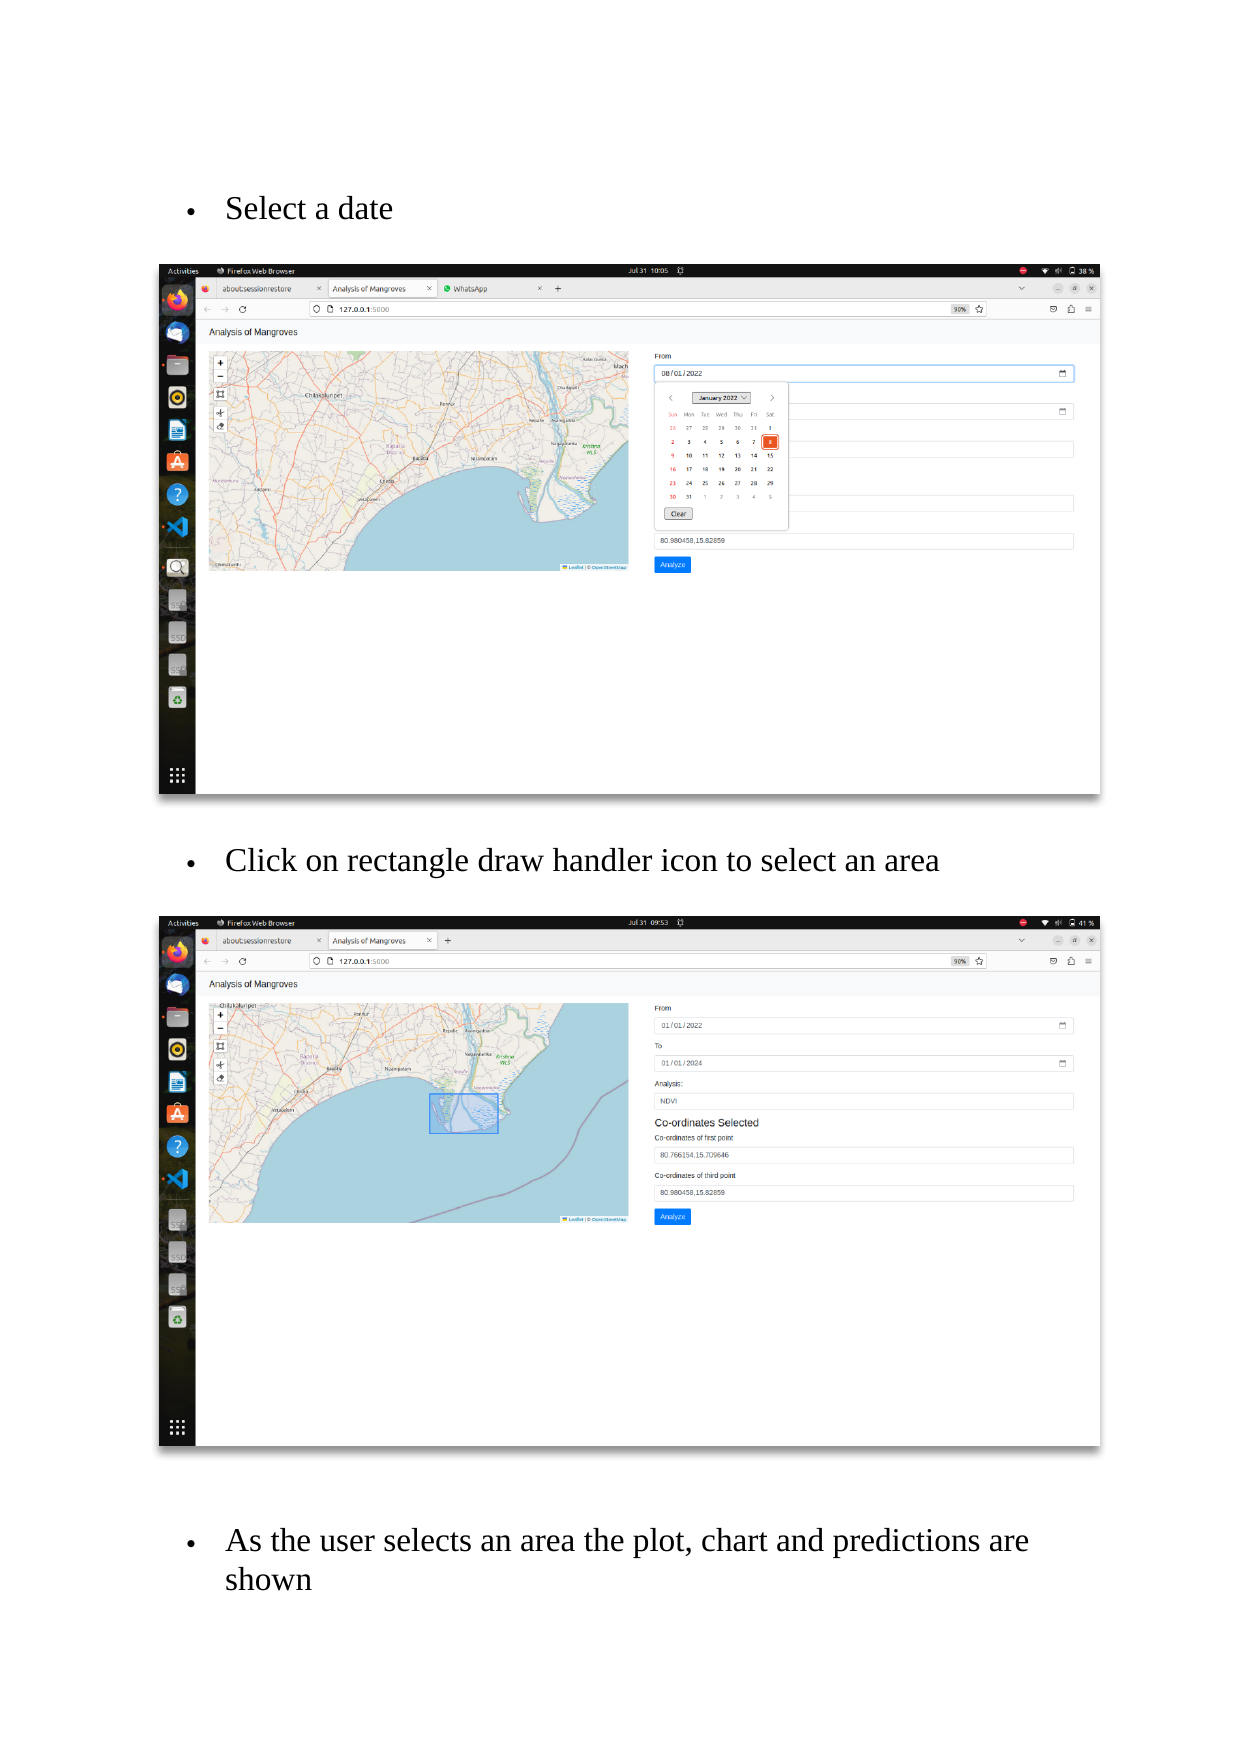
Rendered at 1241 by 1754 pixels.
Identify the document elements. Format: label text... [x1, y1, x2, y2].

list Click on rectangle draw handler icon to select an area [187, 840, 1090, 878]
picture [159, 264, 1100, 794]
list As the user selects an area the plot, chart and predictions are shown [187, 1520, 1090, 1597]
list Select a date [187, 188, 1090, 227]
picture [159, 916, 1100, 1446]
